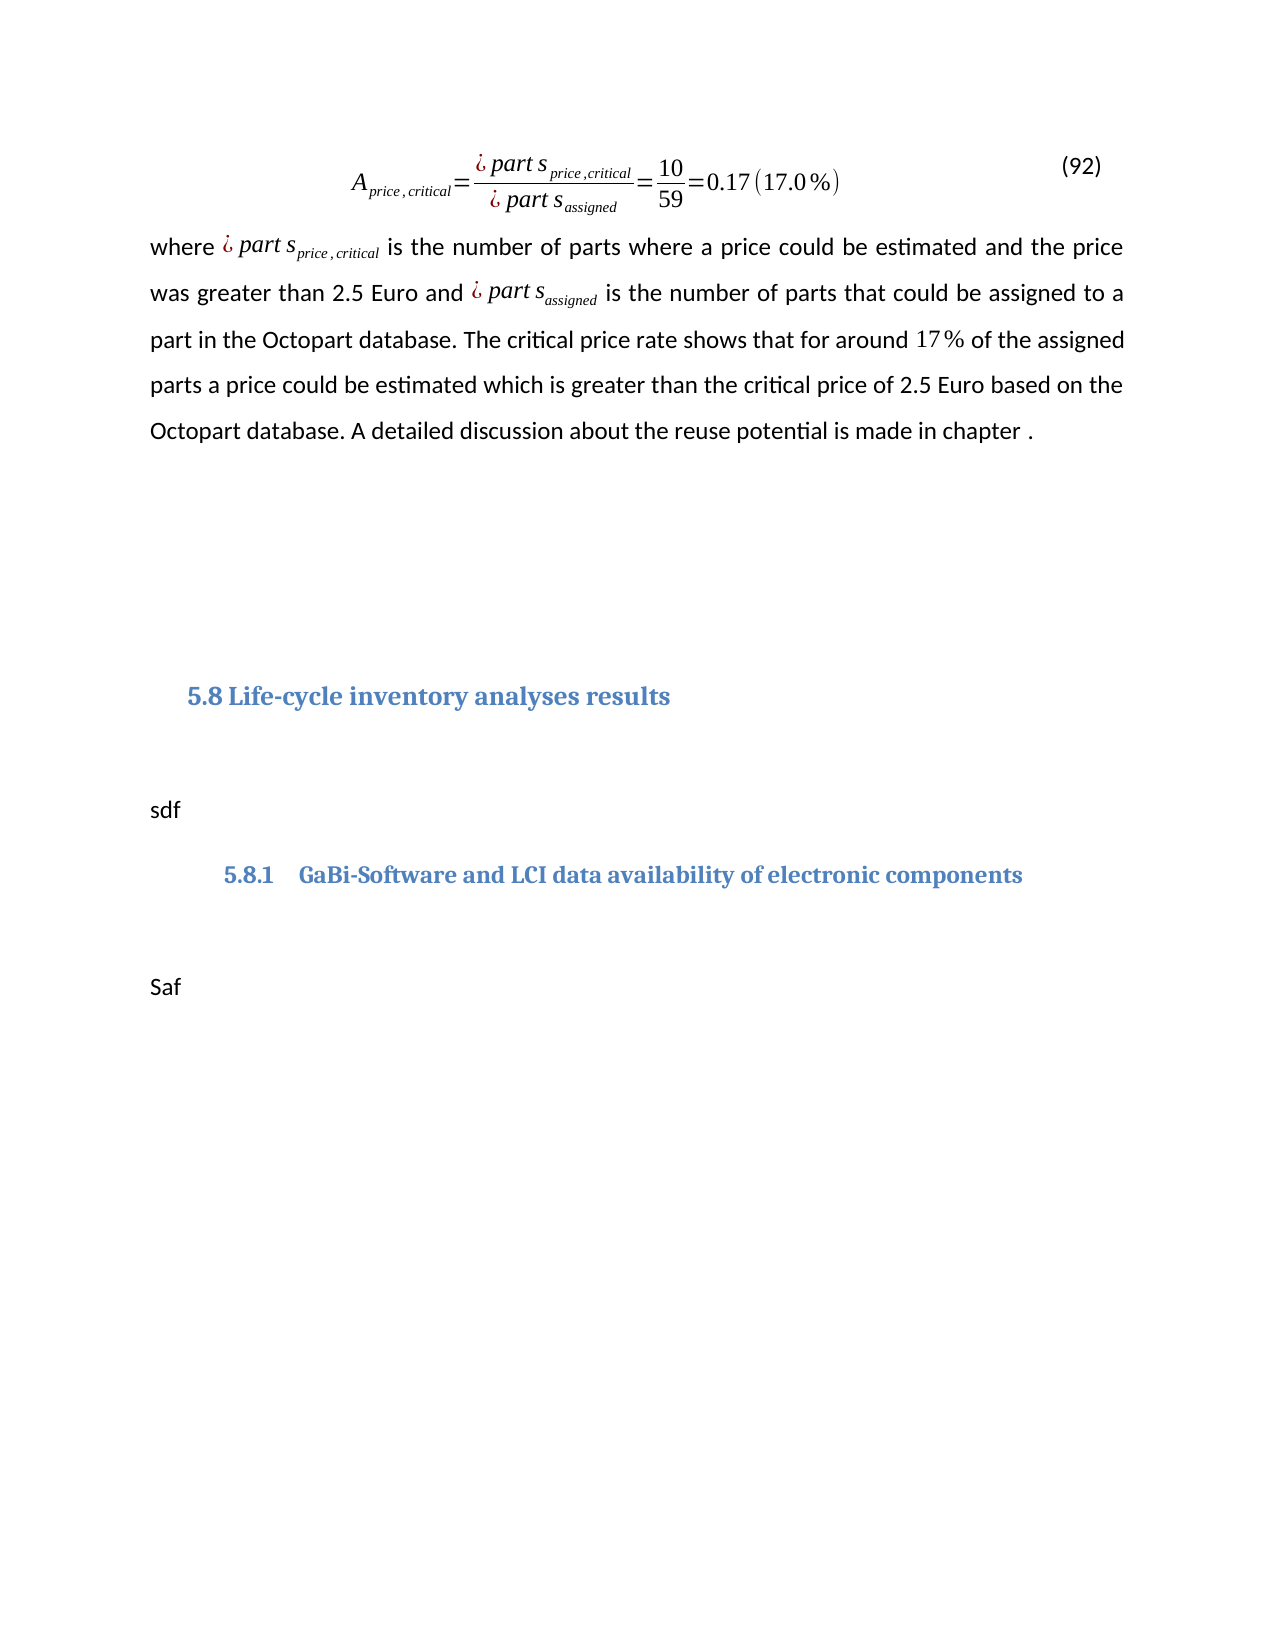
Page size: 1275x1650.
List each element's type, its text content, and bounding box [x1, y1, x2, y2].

subtitle Life-cycle inventory analyses results [187, 681, 1125, 713]
text sdf [150, 795, 1125, 825]
subtitle GaBi-Software and LCI data availability of electronic components [224, 861, 1125, 890]
table_header [139, 150, 1050, 231]
text Saf [150, 971, 1125, 1001]
text where is the number of parts where a price could be estimated and the price was greater than 2.5 Euro and is the number of parts that could be assigned to a part in the Octopart database. The critical price rate shows that for around of the assigned parts a price could be estimated which is greater than the critical price of 2.5 Euro based on the Octopart database. A detailed discussion about the reuse potential is made in chapter 0. [150, 231, 1125, 446]
